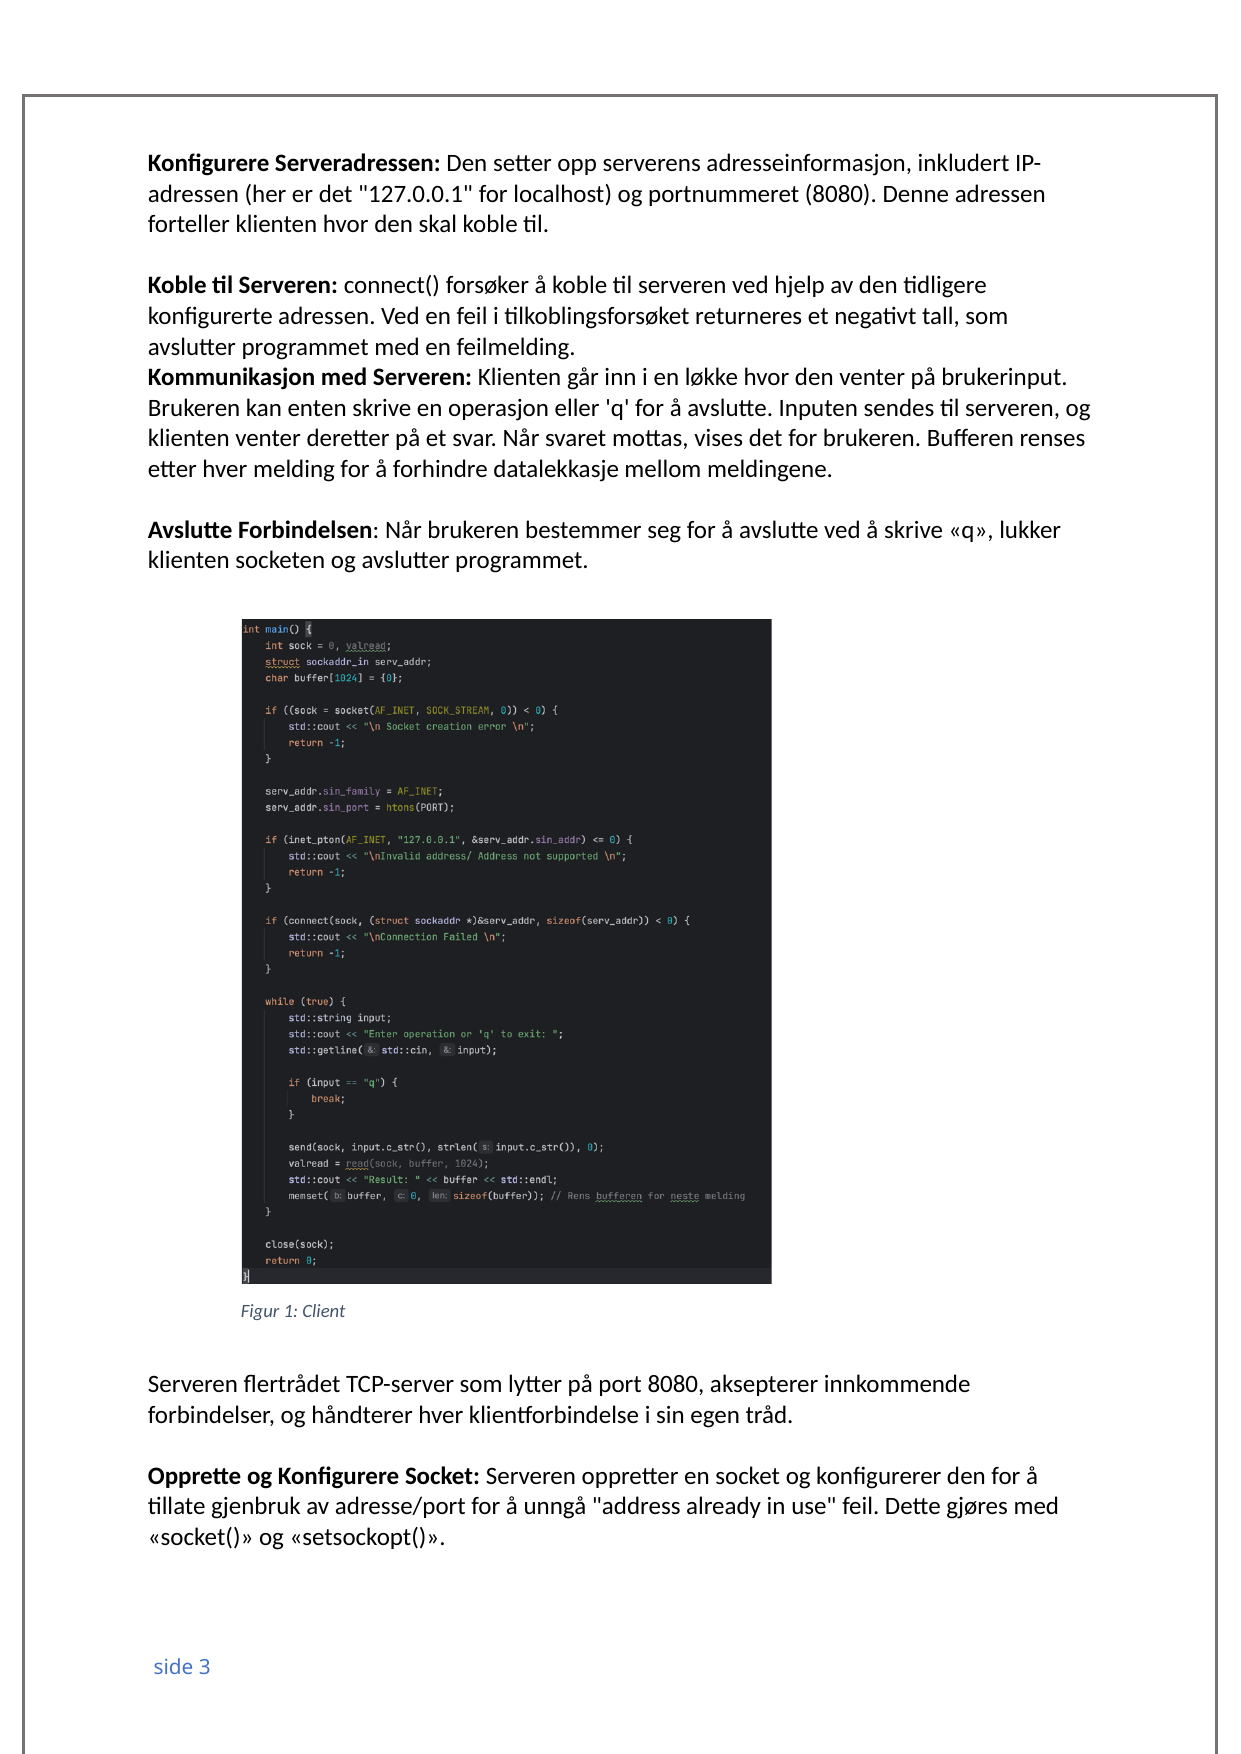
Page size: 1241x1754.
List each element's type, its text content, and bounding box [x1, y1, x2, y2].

text Avslutte Forbindelsen: Når brukeren bestemmer seg for å avslutte ved å skrive «q», lukker klienten socketen og avslutter programmet. [148, 514, 1093, 575]
picture [240, 619, 772, 1282]
text Konfigurere Serveradressen: Den setter opp serverens adresseinformasjon, inkludert IP-adressen (her er det "127.0.0.1" for localhost) og portnummeret (8080). Denne adressen forteller klienten hvor den skal koble til. [148, 148, 1093, 239]
text Kommunikasjon med Serveren: Klienten går inn i en løkke hvor den venter på brukerinput. Brukeren kan enten skrive en operasjon eller 'q' for å avslutte. Inputen sendes til serveren, og klienten venter deretter på et svar. Når svaret mottas, vises det for brukeren. Bufferen renses etter hver melding for å forhindre datalekkasje mellom meldingene. [148, 361, 1093, 483]
text Serveren flertrådet TCP-server som lytter på port 8080, aksepterer innkommende forbindelser, og håndterer hver klientforbindelse i sin egen tråd. [148, 1368, 1093, 1429]
text Opprette og Konfigurere Socket: Serveren oppretter en socket og konfigurerer den for å tillate gjenbruk av adresse/port for å unngå "address already in use" feil. Dette gjøres med «socket()» og «setsockopt()». [148, 1460, 1093, 1552]
text Koble til Serveren: connect() forsøker å koble til serveren ved hjelp av den tidligere konfigurerte adressen. Ved en feil i tilkoblingsforsøket returneres et negativt tall, som avslutter programmet med en feilmelding. [148, 270, 1093, 361]
